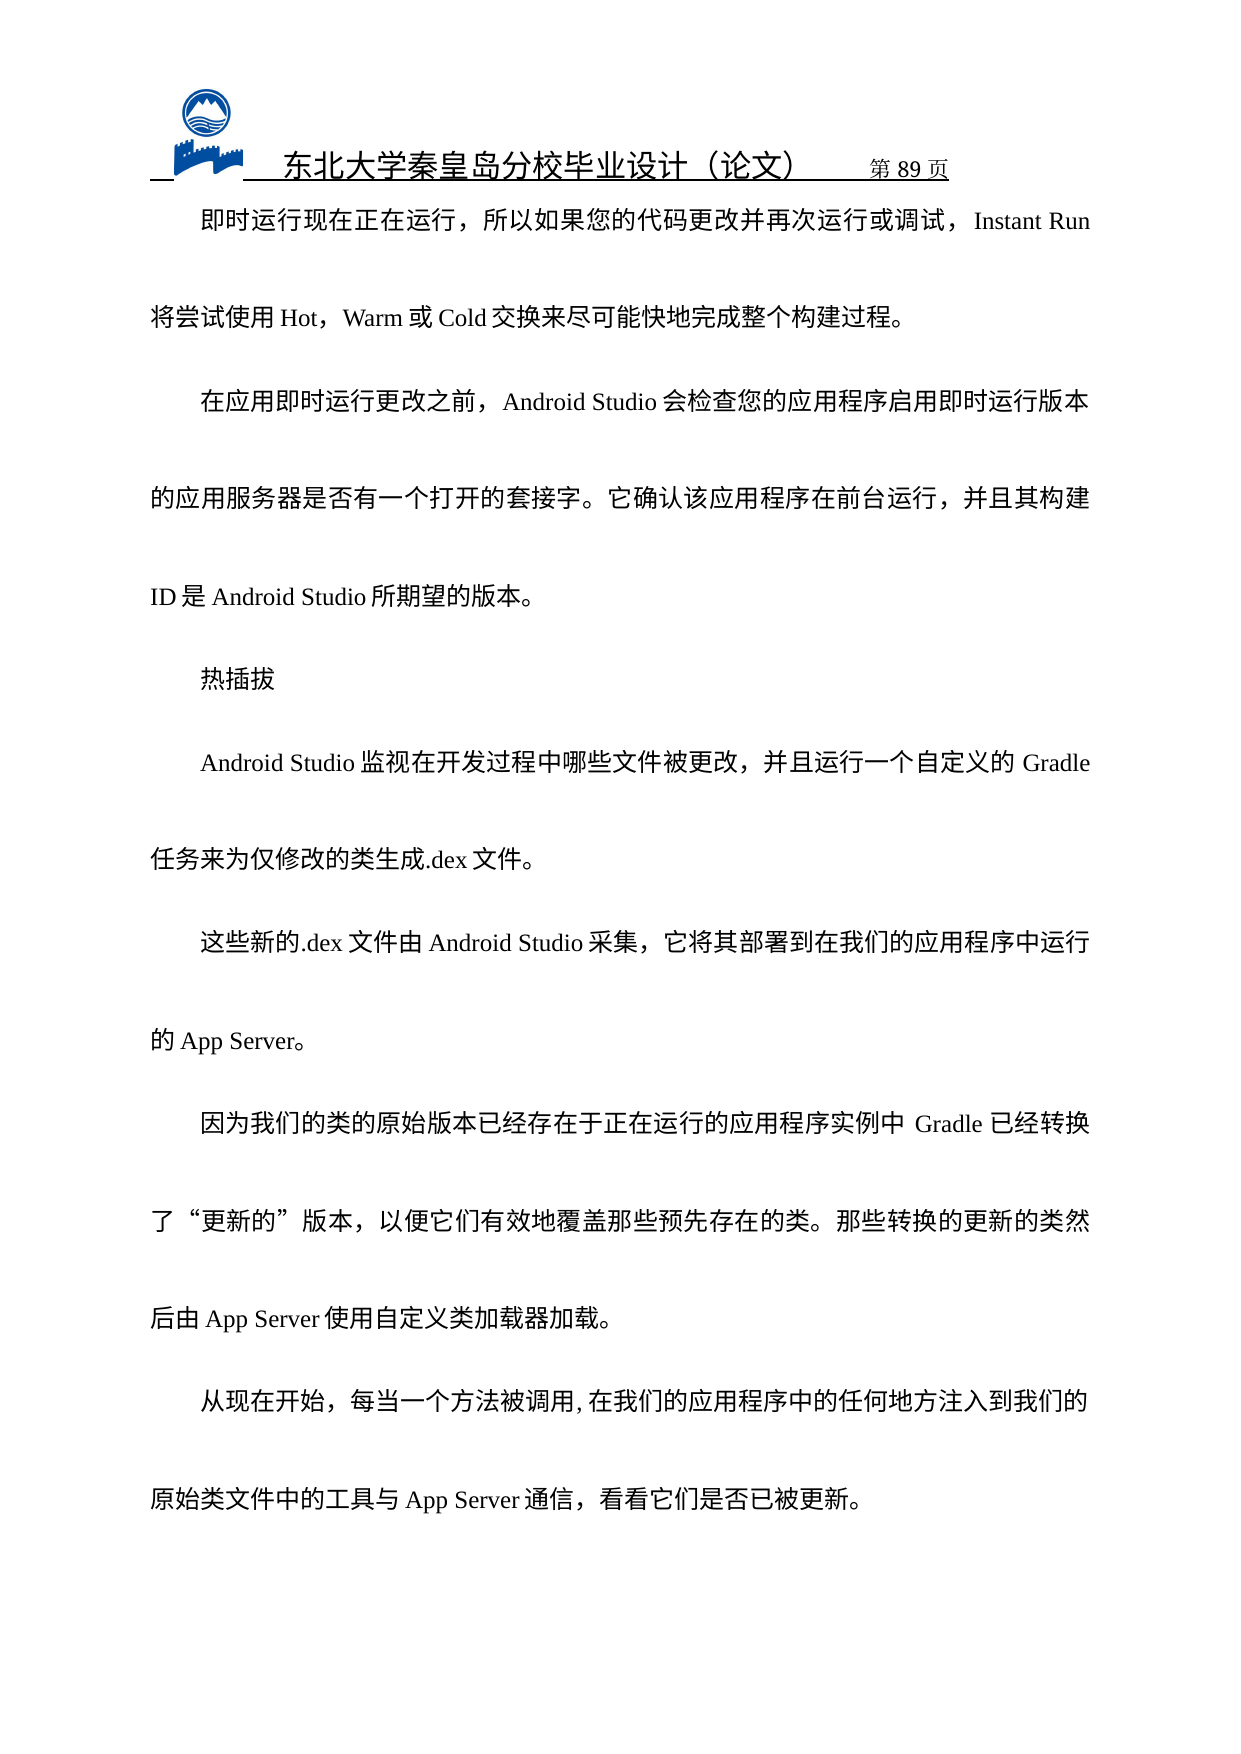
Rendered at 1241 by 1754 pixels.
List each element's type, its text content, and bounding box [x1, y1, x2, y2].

text 热插拔 [150, 645, 1090, 710]
text 在应用即时运行更改之前，Android Studio会检查您的应用程序启用即时运行版本的应用服务器是否有一个打开的套接字。它确认该应用程序在前台运行，并且其构建ID是Android Studio所期望的版本。 [150, 367, 1090, 627]
text 因为我们的类的原始版本已经存在于正在运行的应用程序实例中 Gradle 已经转换了“更新的”版本，以便它们有效地覆盖那些预先存在的类。那些转换的更新的类然后由App Server使用自定义类加载器加载。 [150, 1089, 1090, 1349]
text 从现在开始，每当一个方法被调用, 在我们的应用程序中的任何地方注入到我们的原始类文件中的工具与App Server通信，看看它们是否已被更新。 [150, 1367, 1090, 1530]
picture [173, 88, 244, 177]
text Android Studio监视在开发过程中哪些文件被更改，并且运行一个自定义的Gradle任务来为仅修改的类生成.dex文件。 [150, 728, 1090, 890]
text 即时运行现在正在运行，所以如果您的代码更改并再次运行或调试，Instant Run将尝试使用Hot，Warm或Cold交换来尽可能快地完成整个构建过程。 [150, 186, 1090, 348]
text 这些新的.dex文件由Android Studio采集，它将其部署到在我们的应用程序中运行的App Server。 [150, 908, 1090, 1071]
